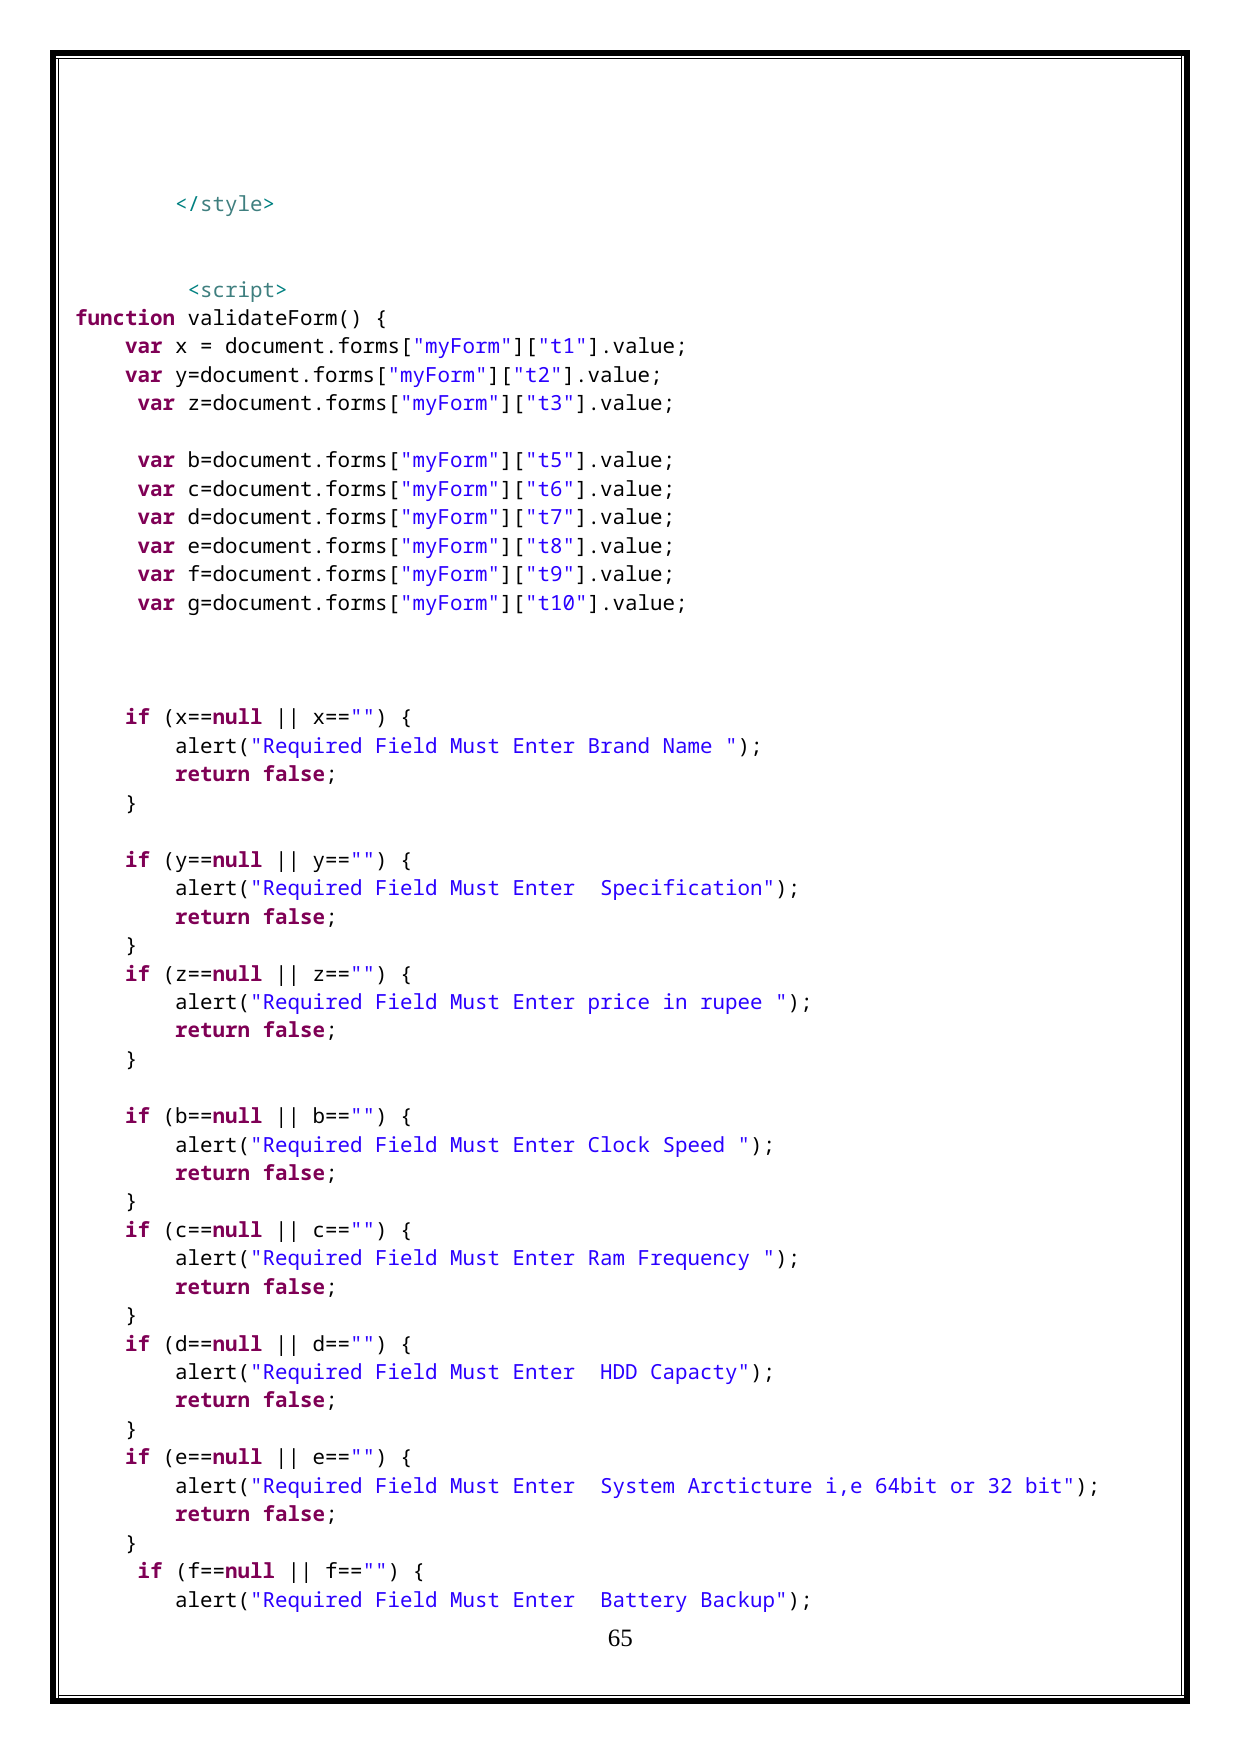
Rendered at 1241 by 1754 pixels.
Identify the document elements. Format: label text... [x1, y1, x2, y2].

text var c=document.forms["myForm"]["t6"].value; [75, 474, 1165, 502]
text alert("Required Field Must Enter System Arcticture i,e 64bit or 32 bit"); [75, 1471, 1165, 1499]
text if (c==null || c=="") { [75, 1215, 1165, 1243]
text return false; [75, 1158, 1165, 1187]
text if (x==null || x=="") { [75, 702, 1165, 731]
text var f=document.forms["myForm"]["t9"].value; [75, 559, 1165, 588]
text } [75, 1528, 1165, 1556]
text } [75, 1300, 1165, 1329]
text alert("Required Field Must Enter Clock Speed "); [75, 1130, 1165, 1158]
text } [75, 1044, 1165, 1072]
text if (d==null || d=="") { [75, 1329, 1165, 1357]
text </style> [75, 189, 1165, 217]
text var z=document.forms["myForm"]["t3"].value; [75, 388, 1165, 417]
text var g=document.forms["myForm"]["t10"].value; [75, 588, 1165, 616]
text alert("Required Field Must Enter Specification"); [75, 873, 1165, 902]
text if (e==null || e=="") { [75, 1442, 1165, 1471]
text return false; [75, 1386, 1165, 1414]
text alert("Required Field Must Enter Battery Backup"); [75, 1585, 1165, 1613]
text return false; [75, 759, 1165, 788]
text return false; [75, 1499, 1165, 1528]
text } [75, 788, 1165, 816]
text var d=document.forms["myForm"]["t7"].value; [75, 502, 1165, 531]
text if (y==null || y=="") { [75, 845, 1165, 873]
text if (b==null || b=="") { [75, 1101, 1165, 1130]
text return false; [75, 1016, 1165, 1044]
text var b=document.forms["myForm"]["t5"].value; [75, 446, 1165, 474]
text } [75, 1187, 1165, 1215]
text var e=document.forms["myForm"]["t8"].value; [75, 531, 1165, 559]
text var y=document.forms["myForm"]["t2"].value; [75, 360, 1165, 388]
text } [75, 1414, 1165, 1442]
text alert("Required Field Must Enter price in rupee "); [75, 987, 1165, 1016]
text <script> [75, 275, 1165, 303]
text var x = document.forms["myForm"]["t1"].value; [75, 332, 1165, 360]
text if (z==null || z=="") { [75, 959, 1165, 987]
text if (f==null || f=="") { [75, 1556, 1165, 1585]
text alert("Required Field Must Enter Ram Frequency "); [75, 1243, 1165, 1272]
text } [75, 930, 1165, 959]
text alert("Required Field Must Enter Brand Name "); [75, 731, 1165, 759]
text return false; [75, 1272, 1165, 1300]
text function validateForm() { [75, 303, 1165, 332]
text return false; [75, 902, 1165, 930]
text alert("Required Field Must Enter HDD Capacty"); [75, 1357, 1165, 1386]
